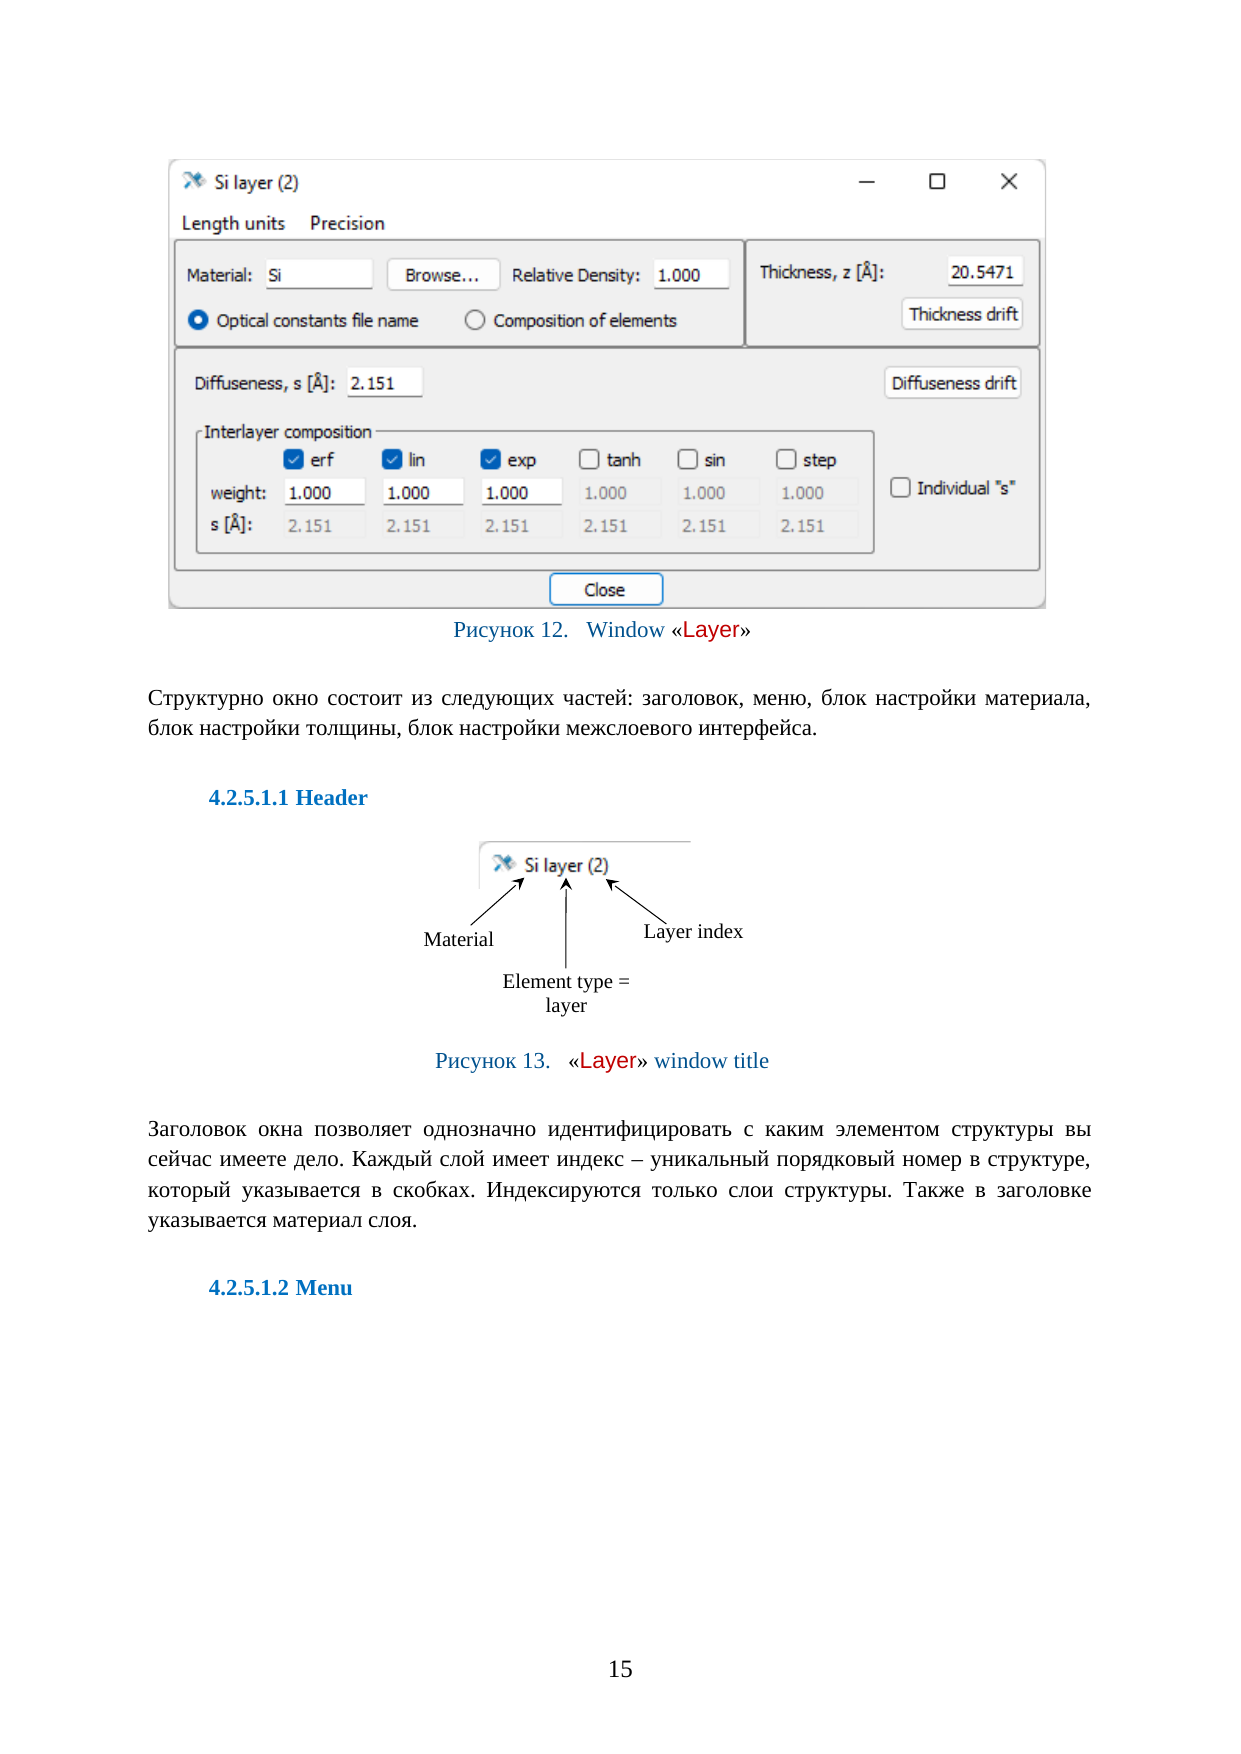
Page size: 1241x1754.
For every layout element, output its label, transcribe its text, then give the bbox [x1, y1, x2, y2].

picture [168, 159, 1047, 609]
picture [478, 841, 691, 889]
text Структурно окно состоит из следующих частей: заголовок, меню, блок настройки материала, блок настройки толщины, блок настройки межслоевого интерфейса. [148, 684, 1093, 741]
subtitle Menu [209, 1273, 1093, 1300]
text Заголовок окна позволяет однозначно идентифицировать с каким элементом структуры вы сейчас имеете дело. Каждый слой имеет индекс – уникальный порядковый номер в структуре, который указывается в скобках. Индексируются только слои структуры. Также в заголовке указывается материал слоя. [148, 1115, 1093, 1232]
list «Layer» window title [178, 836, 1093, 1074]
subtitle Header [209, 782, 1093, 811]
